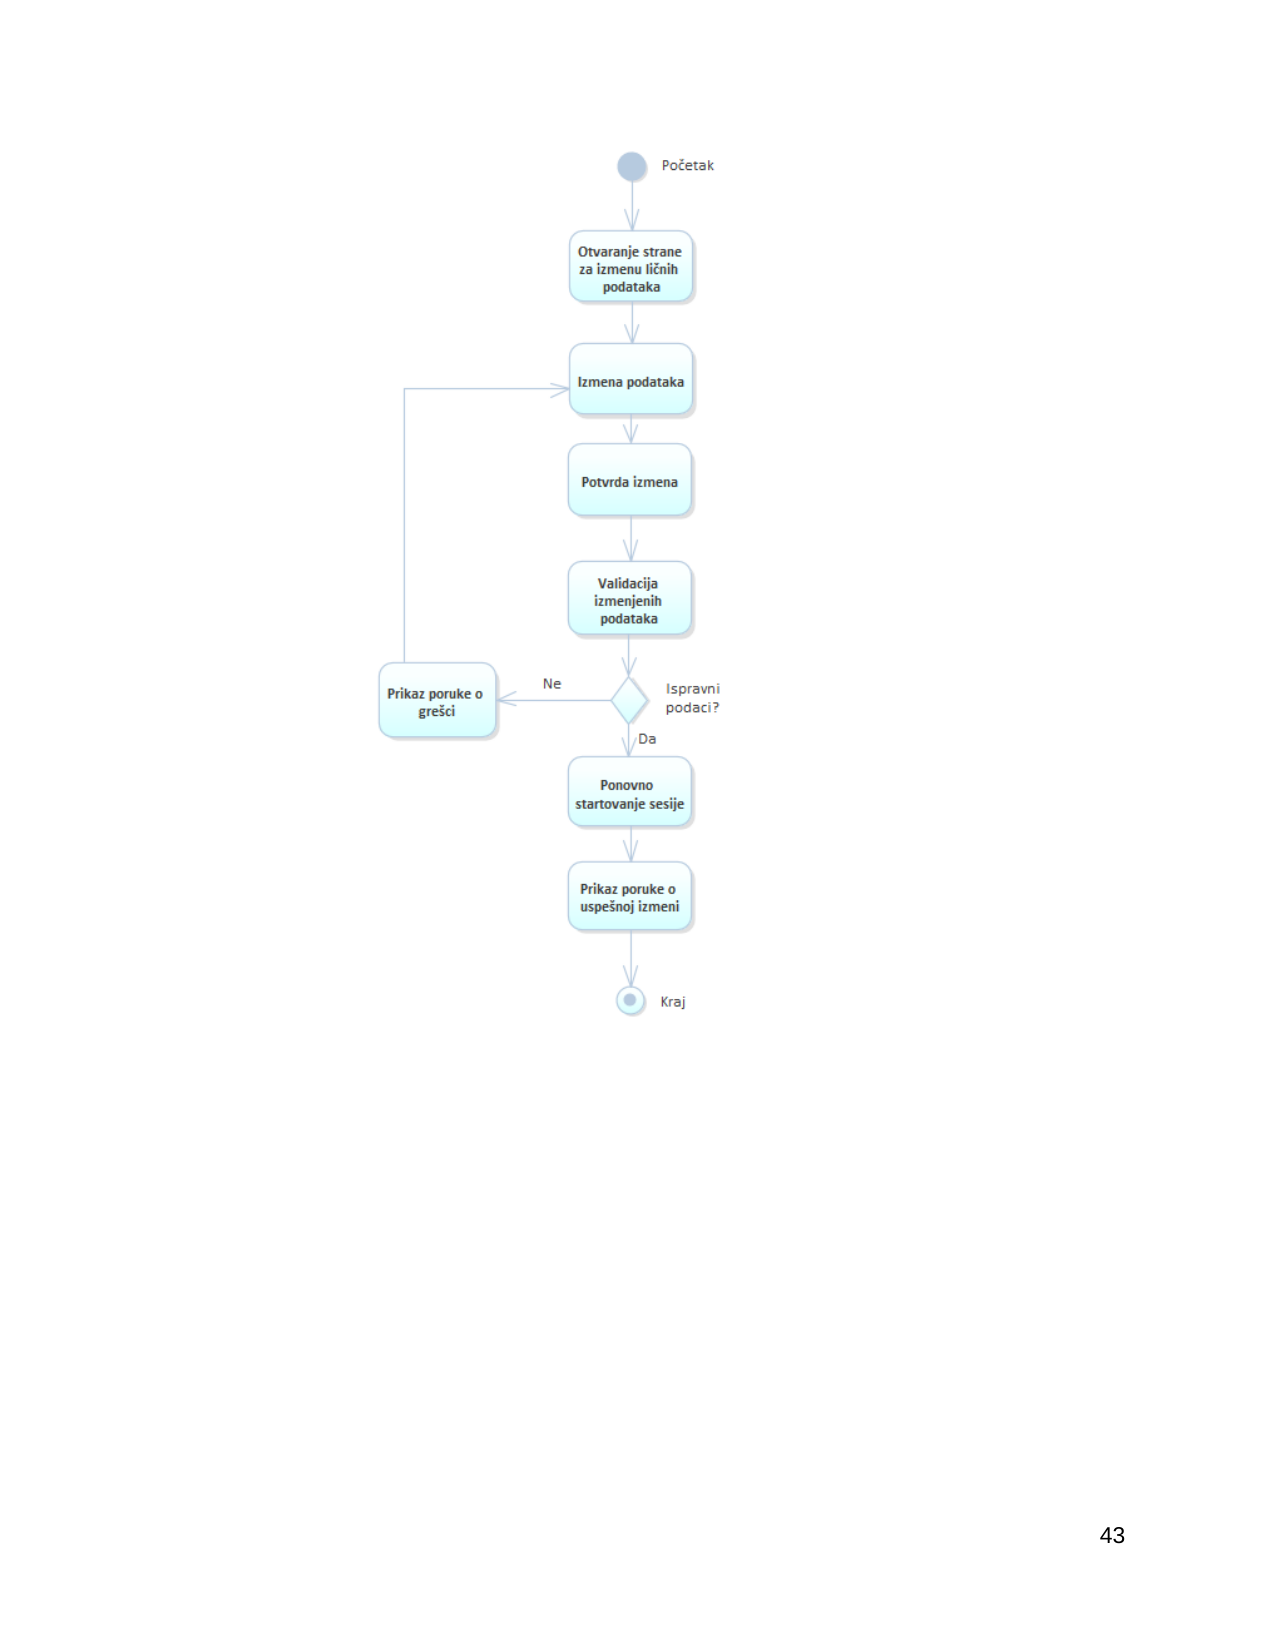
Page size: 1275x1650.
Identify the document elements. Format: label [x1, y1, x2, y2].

picture [370, 150, 905, 1018]
